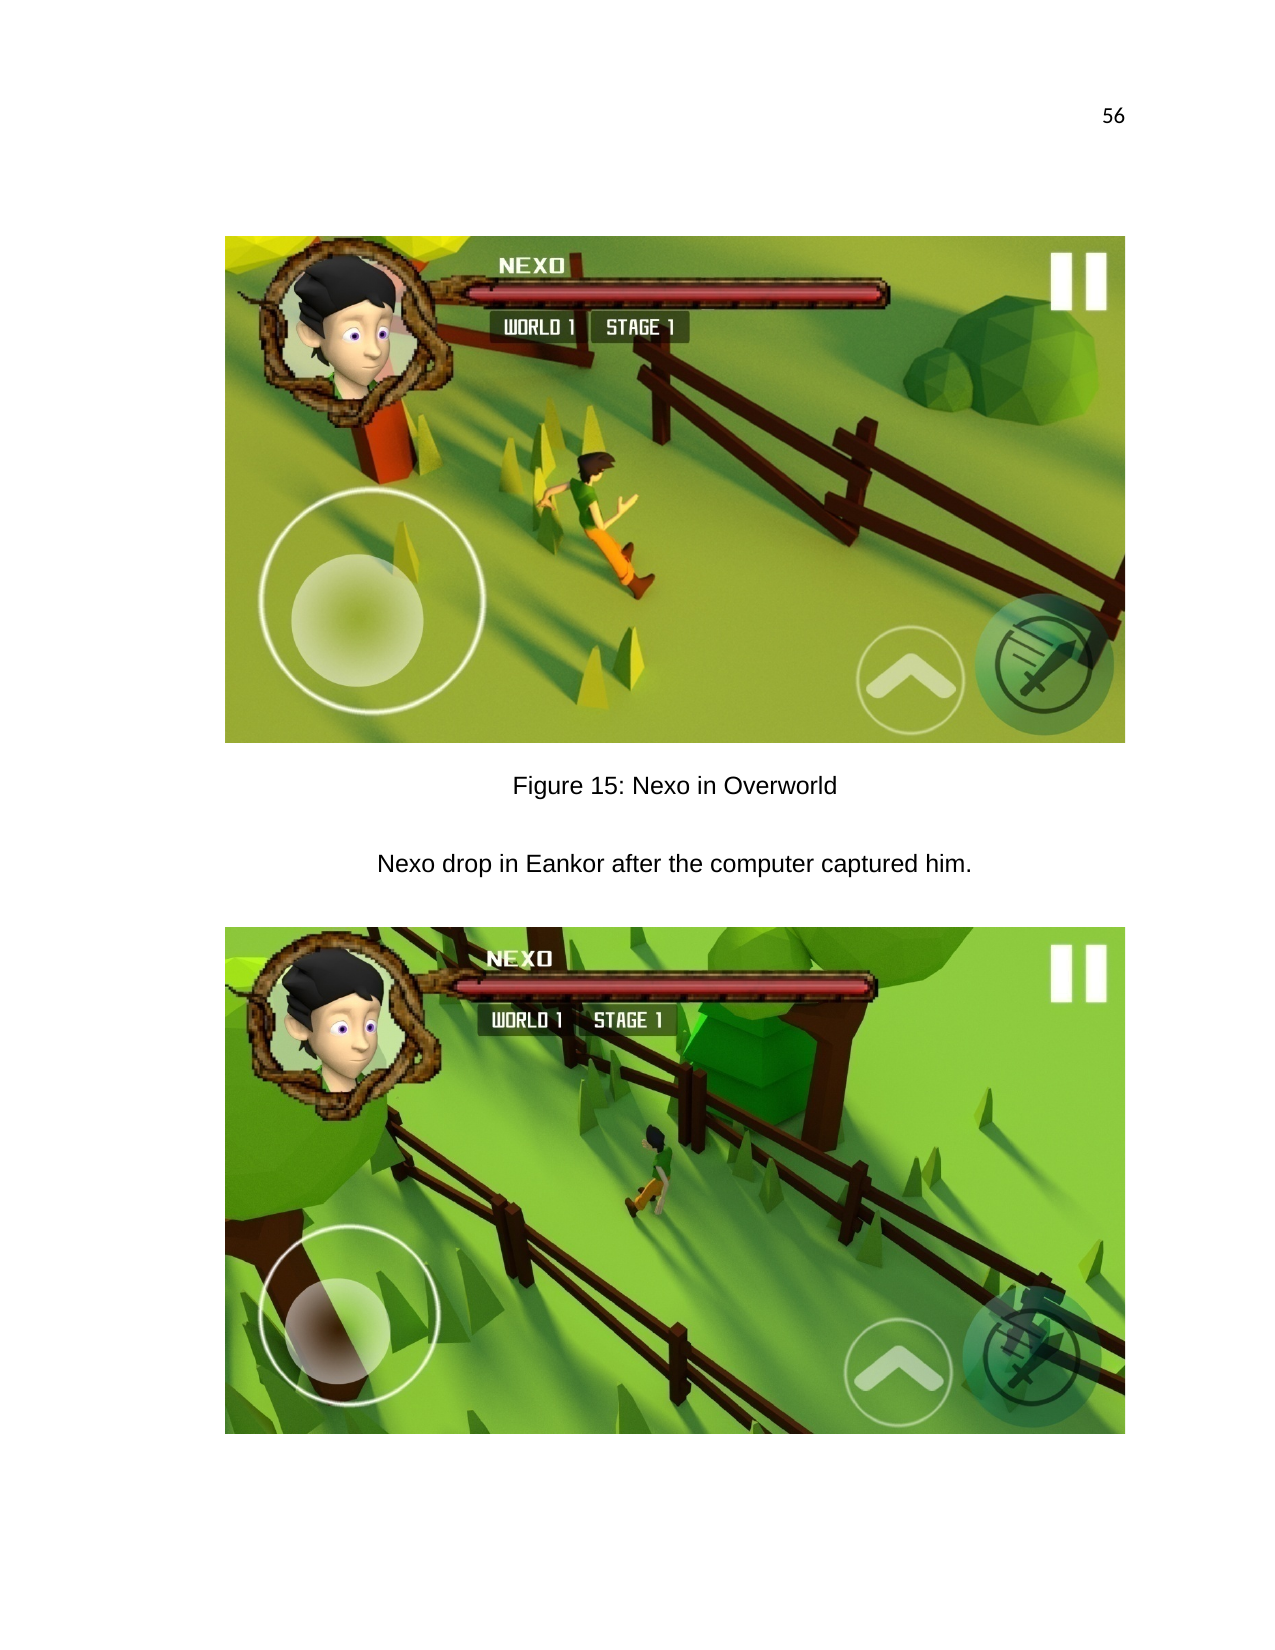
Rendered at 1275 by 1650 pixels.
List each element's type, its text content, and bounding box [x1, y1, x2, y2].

picture [225, 236, 1125, 743]
picture [225, 927, 1125, 1434]
text Nexo drop in Eankor after the computer captured him. [225, 849, 1125, 878]
text Figure 15: Nexo in Overworld [225, 743, 1125, 800]
